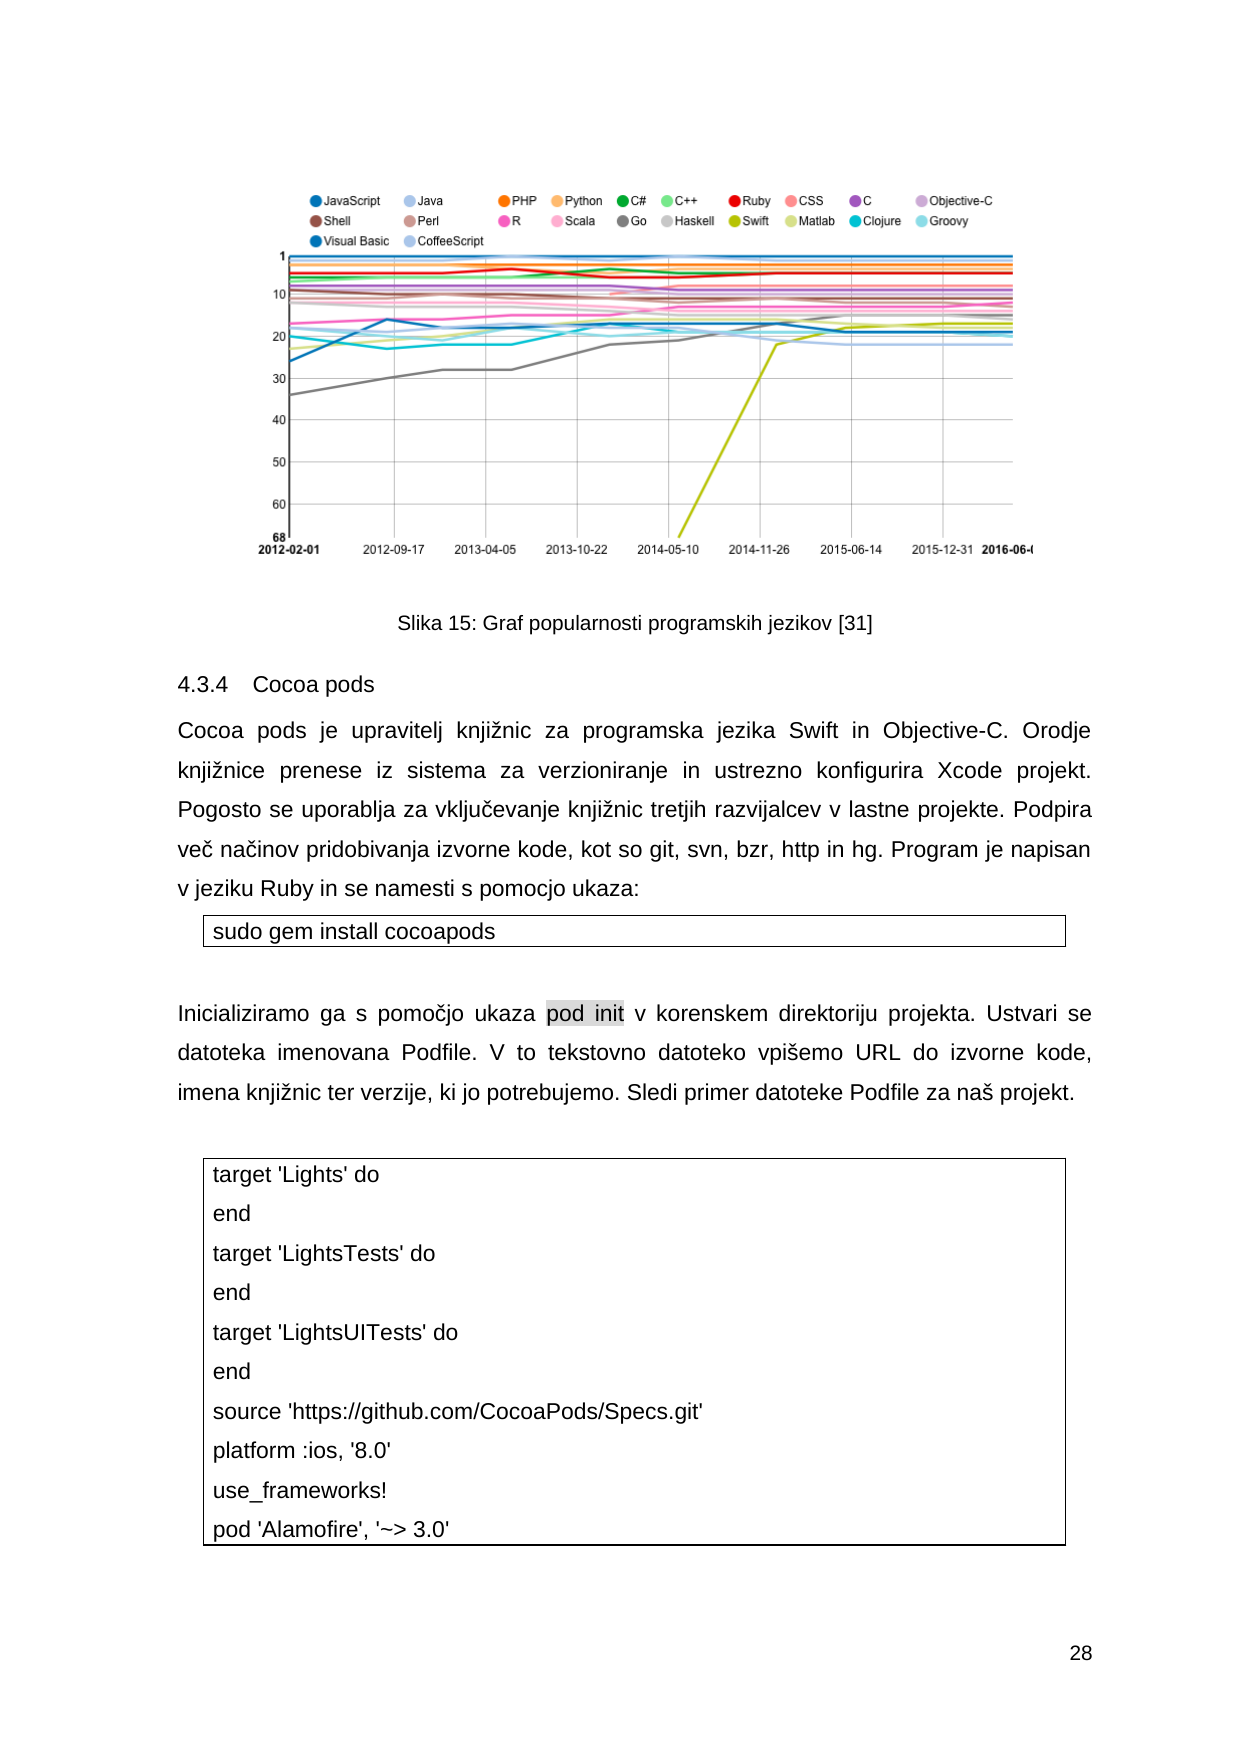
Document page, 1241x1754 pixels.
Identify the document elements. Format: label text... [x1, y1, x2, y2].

text use_frameworks! [204, 1473, 1065, 1503]
text end [204, 1355, 1065, 1384]
picture [222, 177, 1048, 585]
text target 'LightsTests' do [204, 1237, 1065, 1266]
text platform :ios, '8.0' [204, 1434, 1065, 1463]
text target 'LightsUITests' do [204, 1316, 1065, 1345]
text end [204, 1197, 1065, 1227]
text target 'Lights' do [204, 1159, 1065, 1187]
text source 'https://github.com/CocoaPods/Specs.git' [204, 1394, 1065, 1424]
text sudo gem install cocoapods [204, 916, 1065, 946]
text pod 'Alamofire', '~> 3.0' [204, 1513, 1065, 1544]
subtitle Cocoa pods [177, 671, 1092, 698]
text Cocoa pods je upravitelj knjižnic za programska jezika Swift in Objective-C. Orodje knjižnice prenese iz sistema za verzioniranje in ustrezno konfigurira Xcode projekt. Pogosto se uporablja za vključevanje knjižnic tretjih razvijalcev v lastne projekte. Podpira več načinov pridobivanja izvorne kode kot so git, svn, bzr, http in hg. Program je napisan v jeziku Ruby in se namesti s pomocjo ukaza: [177, 717, 1092, 901]
text Inicializiramo ga s pomočjo ukaza pod init v korenskem direktoriju projekta. Ustvari se datoteka imenovana Podfile. V to tekstovno datoteko vpišemo URL do izvorne kode, imena knjižnic ter verzije, ki jo potrebujemo. Sledi primer datoteke Podfile za naš projekt. [177, 1000, 1092, 1105]
text end [204, 1276, 1065, 1306]
text Slika 15: Graf popularnosti programskih jezikov [31] [177, 611, 1092, 634]
